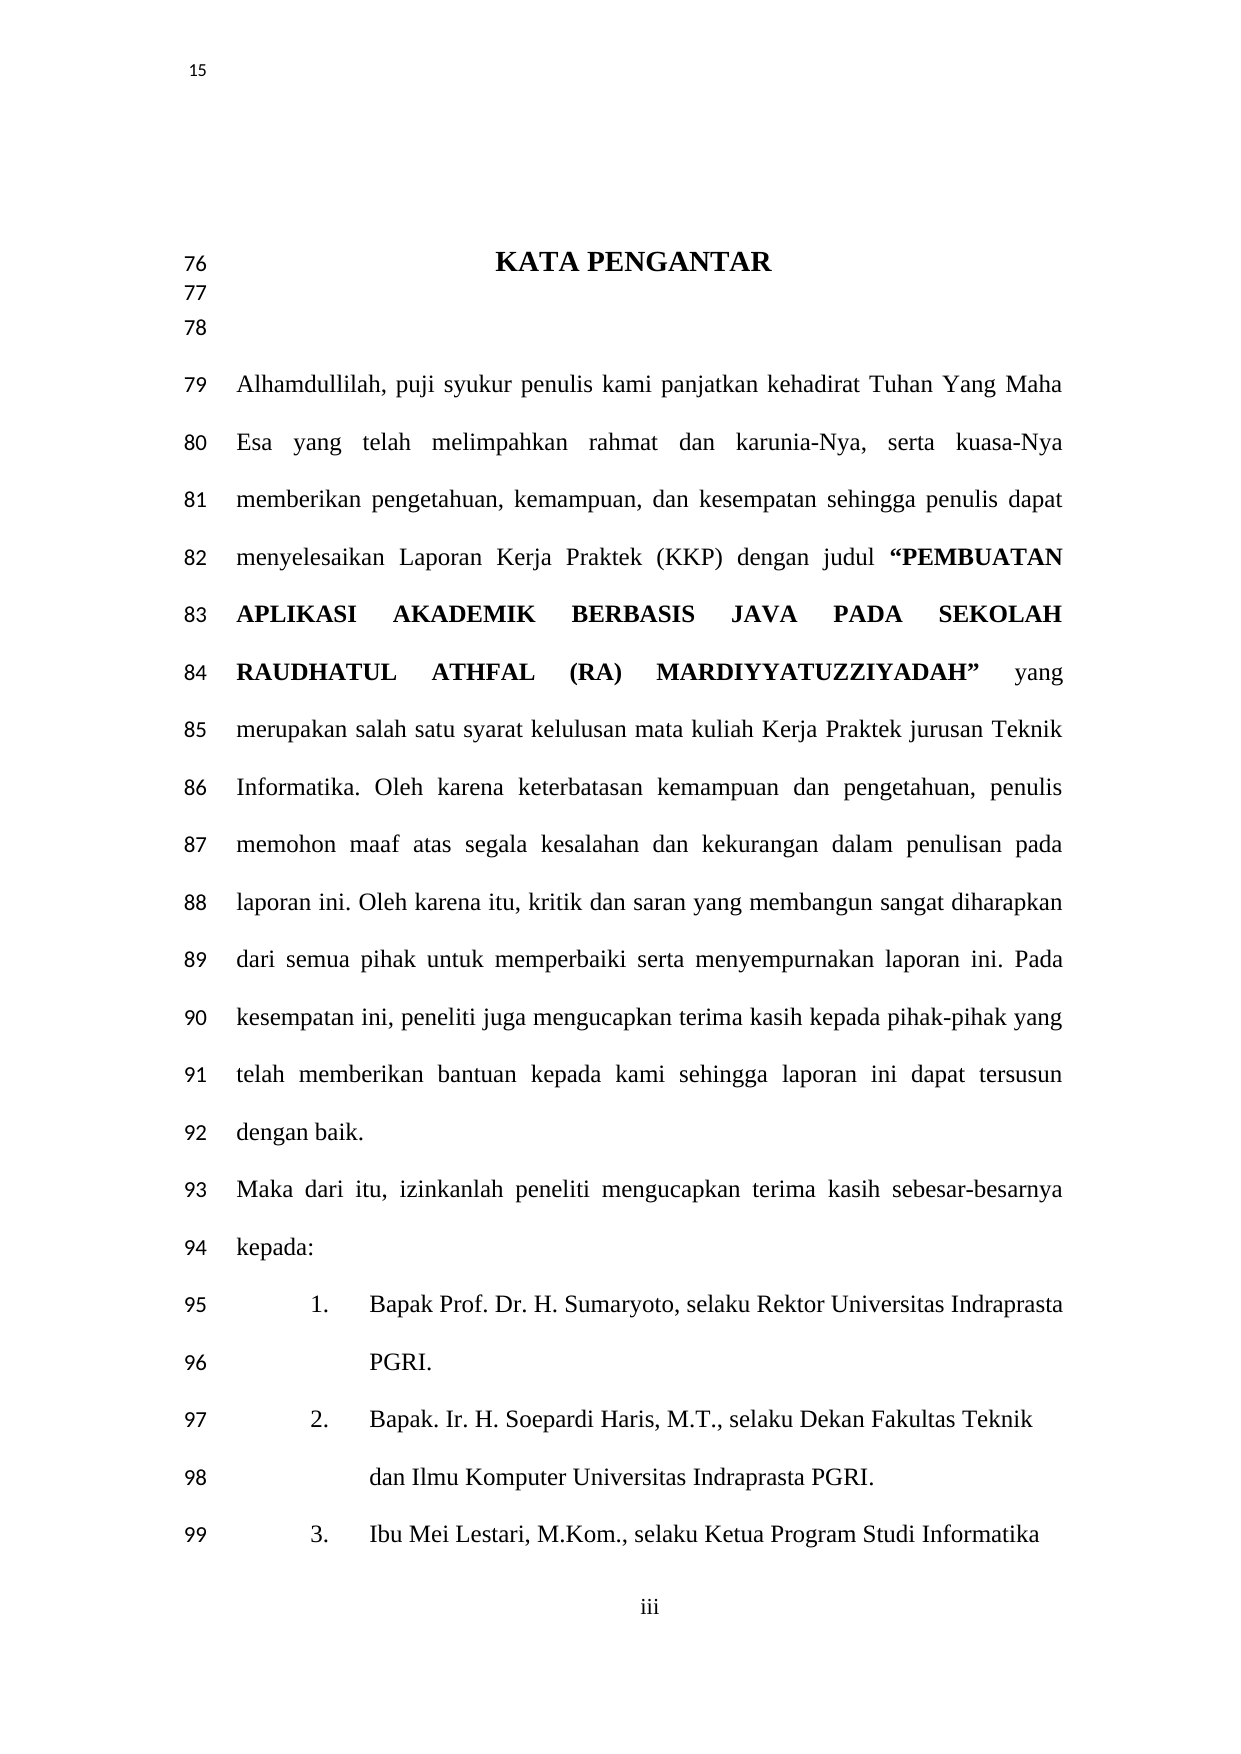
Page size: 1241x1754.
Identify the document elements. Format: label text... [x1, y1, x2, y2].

text Alhamdullilah, puji syukur penulis kami panjatkan kehadirat Tuhan Yang Maha Esa yang telah melimpahkan rahmat dan karunia-Nya, serta kuasa-Nya memberikan pengetahuan, kemampuan, dan kesempatan sehingga penulis dapat menyelesaikan Laporan Kerja Praktek (KKP) dengan judul “PEMBUATAN APLIKASI AKADEMIK BERBASIS JAVA PADA SEKOLAH RAUDHATUL ATHFAL (RA) MARDIYYATUZZIYADAH” yang merupakan salah satu syarat kelulusan mata kuliah Kerja Praktek jurusan Teknik Informatika. Oleh karena keterbatasan kemampuan dan pengetahuan, penulis memohon maaf atas segala kesalahan dan kekurangan dalam penulisan pada laporan ini. Oleh karena itu, kritik dan saran yang membangun sangat diharapkan dari semua pihak untuk memperbaiki serta menyempurnakan laporan ini. Pada kesempatan ini, peneliti juga mengucapkan terima kasih kepada pihak-pihak yang telah memberikan bantuan kepada kami sehingga laporan ini dapat tersusun dengan baik. [236, 369, 1063, 1145]
subtitle KATA PENGANTAR [398, 244, 868, 278]
list Bapak Prof. Dr. H. Sumaryoto, selaku Rektor Universitas Indraprasta PGRI. [310, 1289, 1064, 1375]
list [310, 1519, 1064, 1548]
list Bapak. Ir. H. Soepardi Haris, M.T., selaku Dekan Fakultas Teknik dan Ilmu Komputer Universitas Indraprasta PGRI. [310, 1404, 1064, 1490]
text Maka dari itu, izinkanlah peneliti mengucapkan terima kasih sebesar-besarnya kepada: [236, 1174, 1064, 1260]
